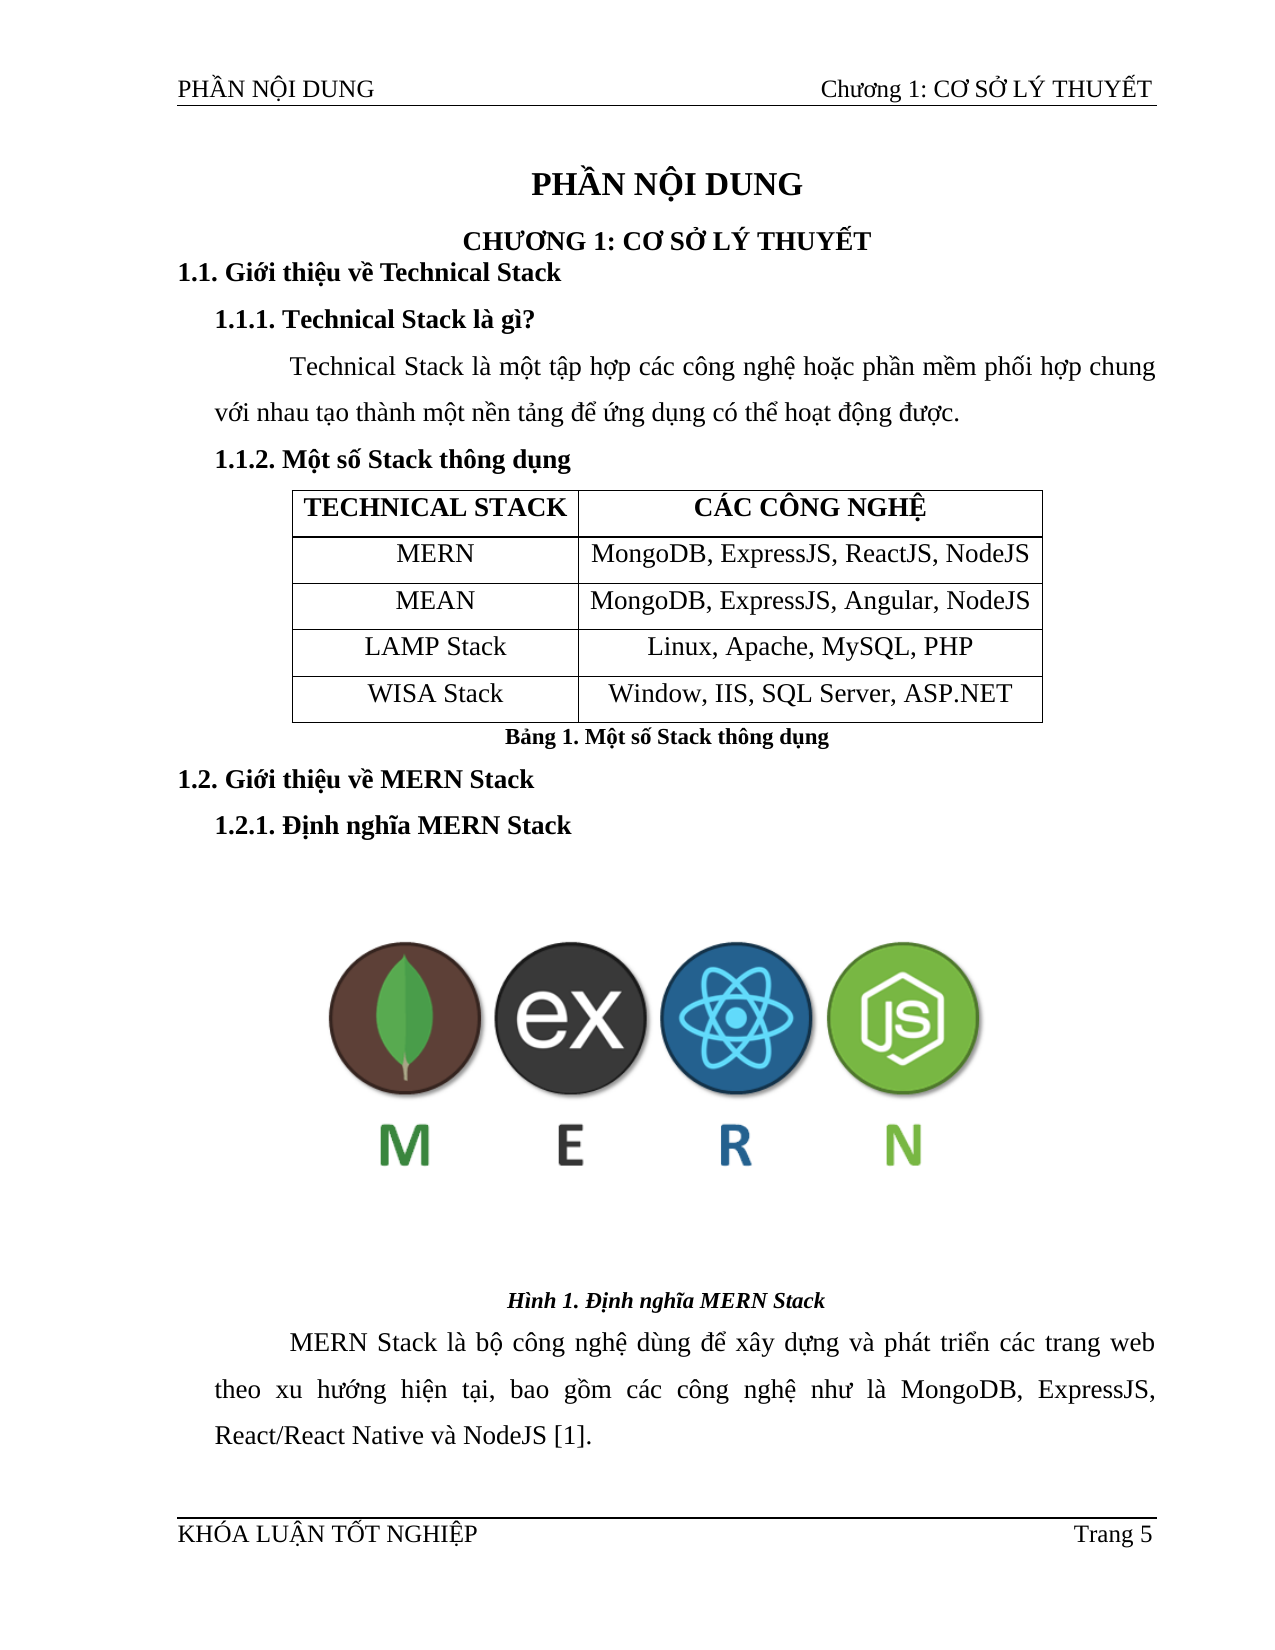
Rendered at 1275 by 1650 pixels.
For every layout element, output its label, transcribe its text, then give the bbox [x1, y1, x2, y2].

subtitle 1.1. Giới thiệu về Technical Stack [177, 257, 1157, 288]
text MERN Stack là bộ công nghệ dùng để xây dựng và phát triển các trang web theo xu hướng hiện tại, bao gồm các công nghệ như là MongoDB, ExpressJS, React/React Native và NodeJS [1]. [214, 1326, 1157, 1451]
table_header TECHNICAL STACK [293, 491, 578, 536]
subtitle 1.2.1. Định nghĩa MERN Stack [214, 809, 1157, 841]
picture [285, 856, 1049, 1273]
subtitle CHƯƠNG 1: CƠ SỞ LÝ THUYẾT [177, 225, 1157, 257]
text 1.1.2. Một số Stack thông dụng [214, 443, 1157, 474]
table_cell MEAN [293, 584, 578, 629]
table_cell LAMP Stack [293, 630, 578, 676]
subtitle PHẦN NỘI DUNG [177, 164, 1157, 202]
table_header CÁC CÔNG NGHỆ [579, 491, 1042, 536]
table_cell MongoDB, ExpressJS, ReactJS, NodeJS [579, 538, 1042, 583]
table_cell WISA Stack [293, 677, 578, 722]
subtitle 1.2. Giới thiệu về MERN Stack [177, 763, 1157, 794]
text Technical Stack là một tập hợp các công nghệ hoặc phần mềm phối hợp chung với nhau tạo thành một nền tảng để ứng dụng có thể hoạt động được. [214, 350, 1157, 428]
table_cell Linux, Apache, MySQL, PHP [579, 630, 1042, 676]
table_cell MERN [293, 538, 578, 583]
subtitle 1.1.1. Technical Stack là gì? [177, 303, 1157, 334]
table_cell MongoDB, ExpressJS, Angular, NodeJS [579, 584, 1042, 629]
table_cell Window, IIS, SQL Server, ASP.NET [579, 677, 1042, 722]
text Hình 1. Định nghĩa MERN Stack [177, 1287, 1157, 1313]
text Bảng 1. Một số Stack thông dụng [177, 723, 1157, 749]
